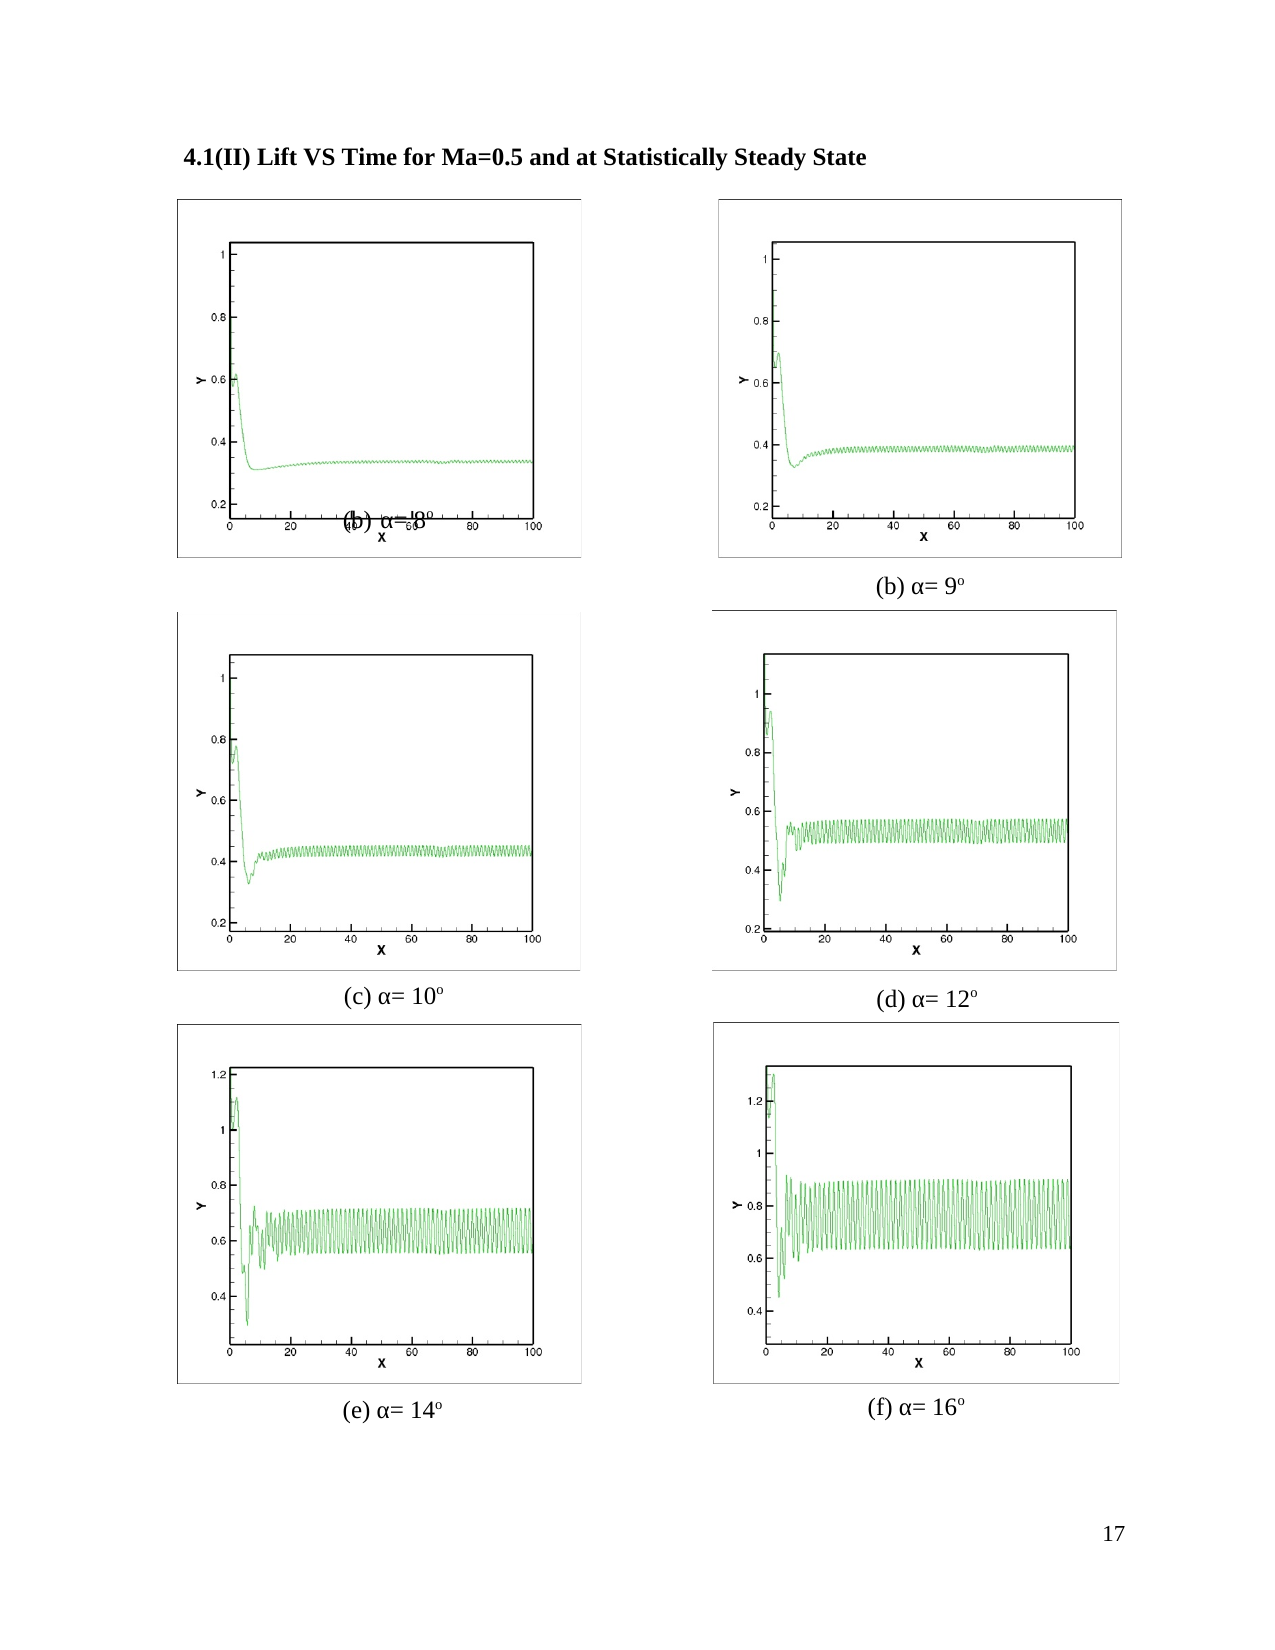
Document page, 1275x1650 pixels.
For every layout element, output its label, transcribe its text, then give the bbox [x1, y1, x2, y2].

picture [177, 1024, 582, 1384]
picture [713, 1022, 1120, 1384]
picture [177, 199, 582, 558]
list 4.1(II) Lift VS Time for Ma=0.5 and at Statistically Steady State [177, 142, 1275, 170]
picture [718, 199, 1122, 558]
picture [712, 610, 1117, 971]
picture [177, 612, 581, 971]
